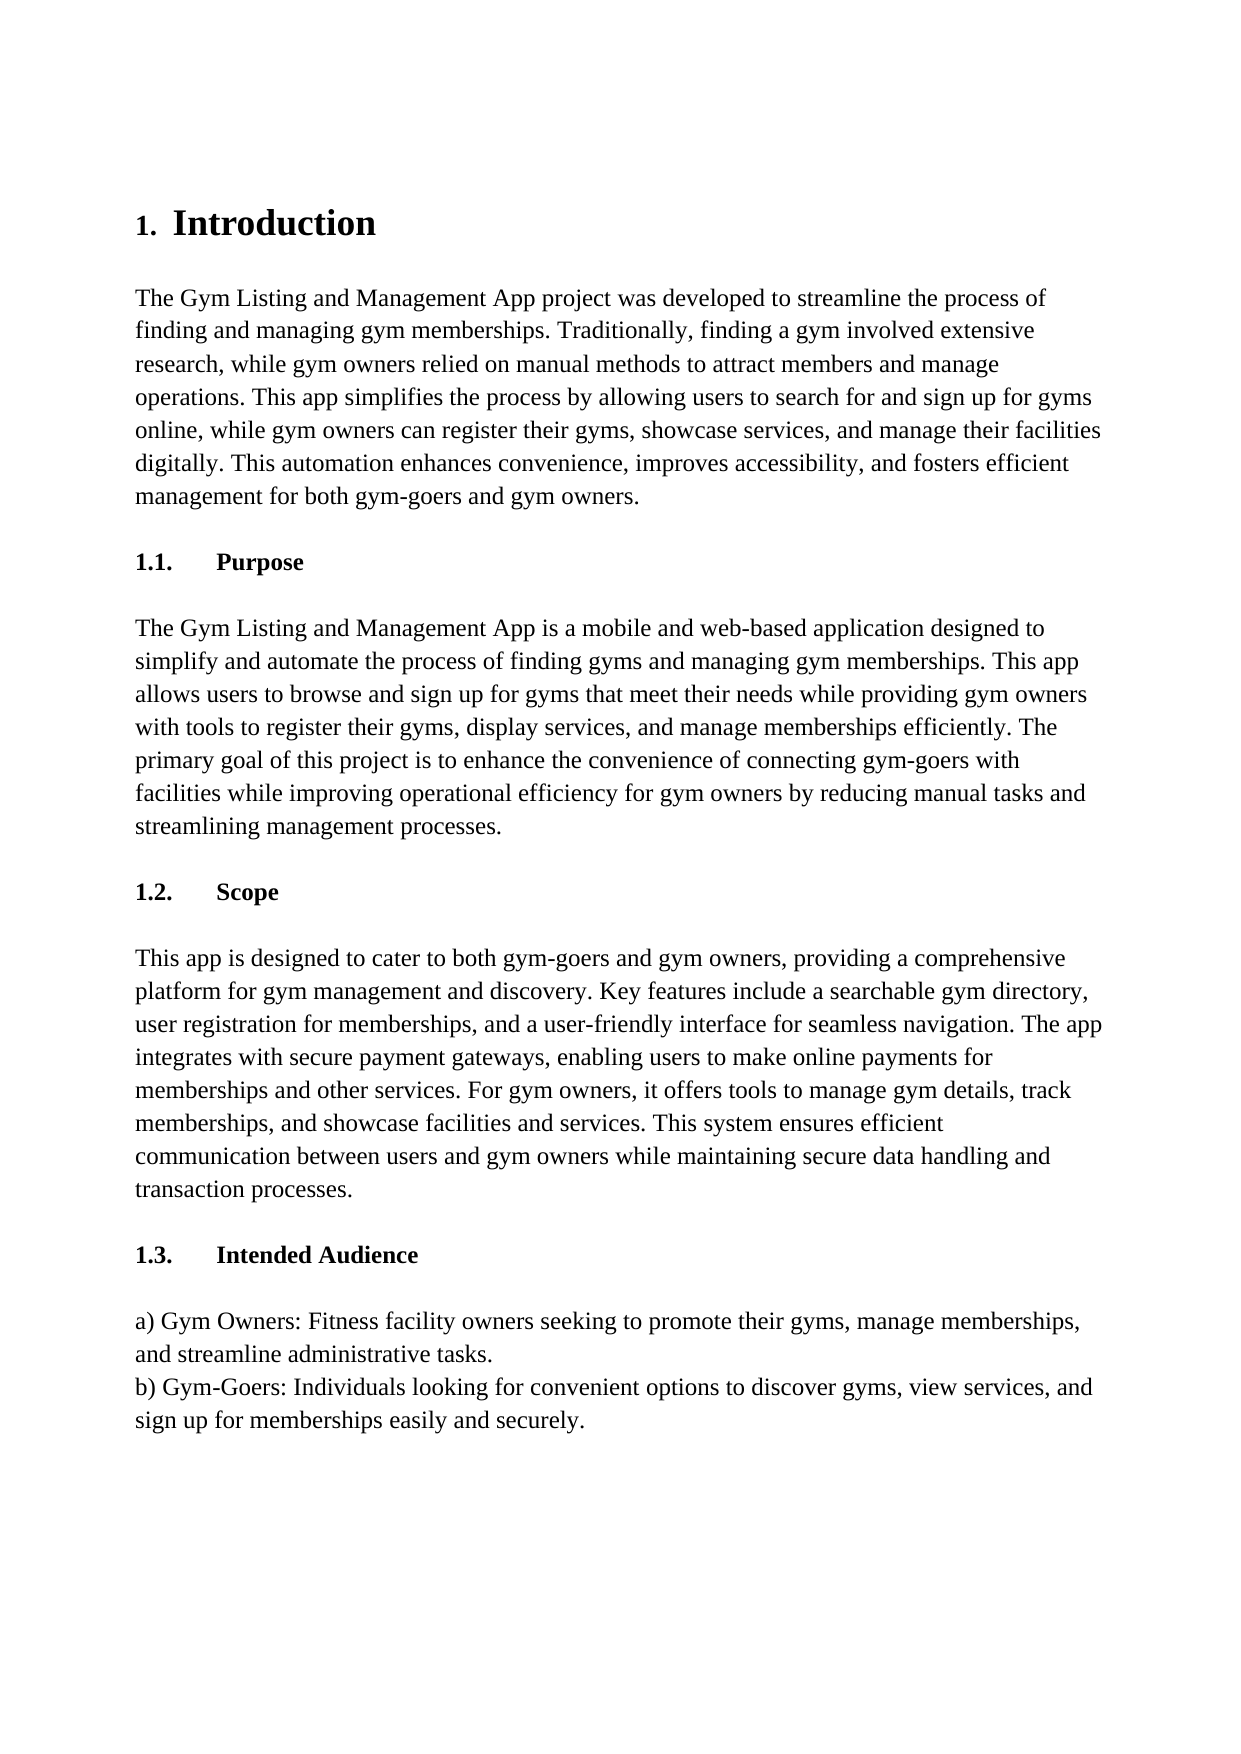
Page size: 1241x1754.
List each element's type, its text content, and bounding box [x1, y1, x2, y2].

text This app is designed to cater to both gym-goers and gym owners, providing a comprehensive platform for gym management and discovery. Key features include a searchable gym directory, user registration for memberships, and a user-friendly interface for seamless navigation. The app integrates with secure payment gateways, enabling users to make online payments for memberships and other services. For gym owners, it offers tools to manage gym details, track memberships, and showcase facilities and services. This system ensures efficient communication between users and gym owners while maintaining secure data handling and transaction processes. [135, 943, 1105, 1203]
list Intended Audience [135, 1240, 1105, 1269]
text a) Gym Owners: Fitness facility owners seeking to promote their gyms, manage memberships, and streamline administrative tasks. b) Gym-Goers: Individuals looking for convenient options to discover gyms, view services, and sign up for memberships easily and securely. [135, 1306, 1105, 1434]
list Scope [135, 877, 1105, 906]
list Purpose [135, 547, 1105, 576]
text The Gym Listing and Management App project was developed to streamline the process of finding and managing gym memberships. Traditionally, finding a gym involved extensive research, while gym owners relied on manual methods to attract members and manage operations. This app simplifies the process by allowing users to search for and sign up for gyms online, while gym owners can register their gyms, showcase services, and manage their facilities digitally. This automation enhances convenience, improves accessibility, and fosters efficient management for both gym-goers and gym owners. [135, 283, 1105, 509]
subtitle Introduction [135, 200, 1105, 243]
text The Gym Listing and Management App is a mobile and web-based application designed to simplify and automate the process of finding gyms and managing gym memberships. This app allows users to browse and sign up for gyms that meet their needs while providing gym owners with tools to register their gyms, display services, and manage memberships efficiently. The primary goal of this project is to enhance the convenience of connecting gym-goers with facilities while improving operational efficiency for gym owners by reducing manual tasks and streamlining management processes. [135, 613, 1105, 840]
